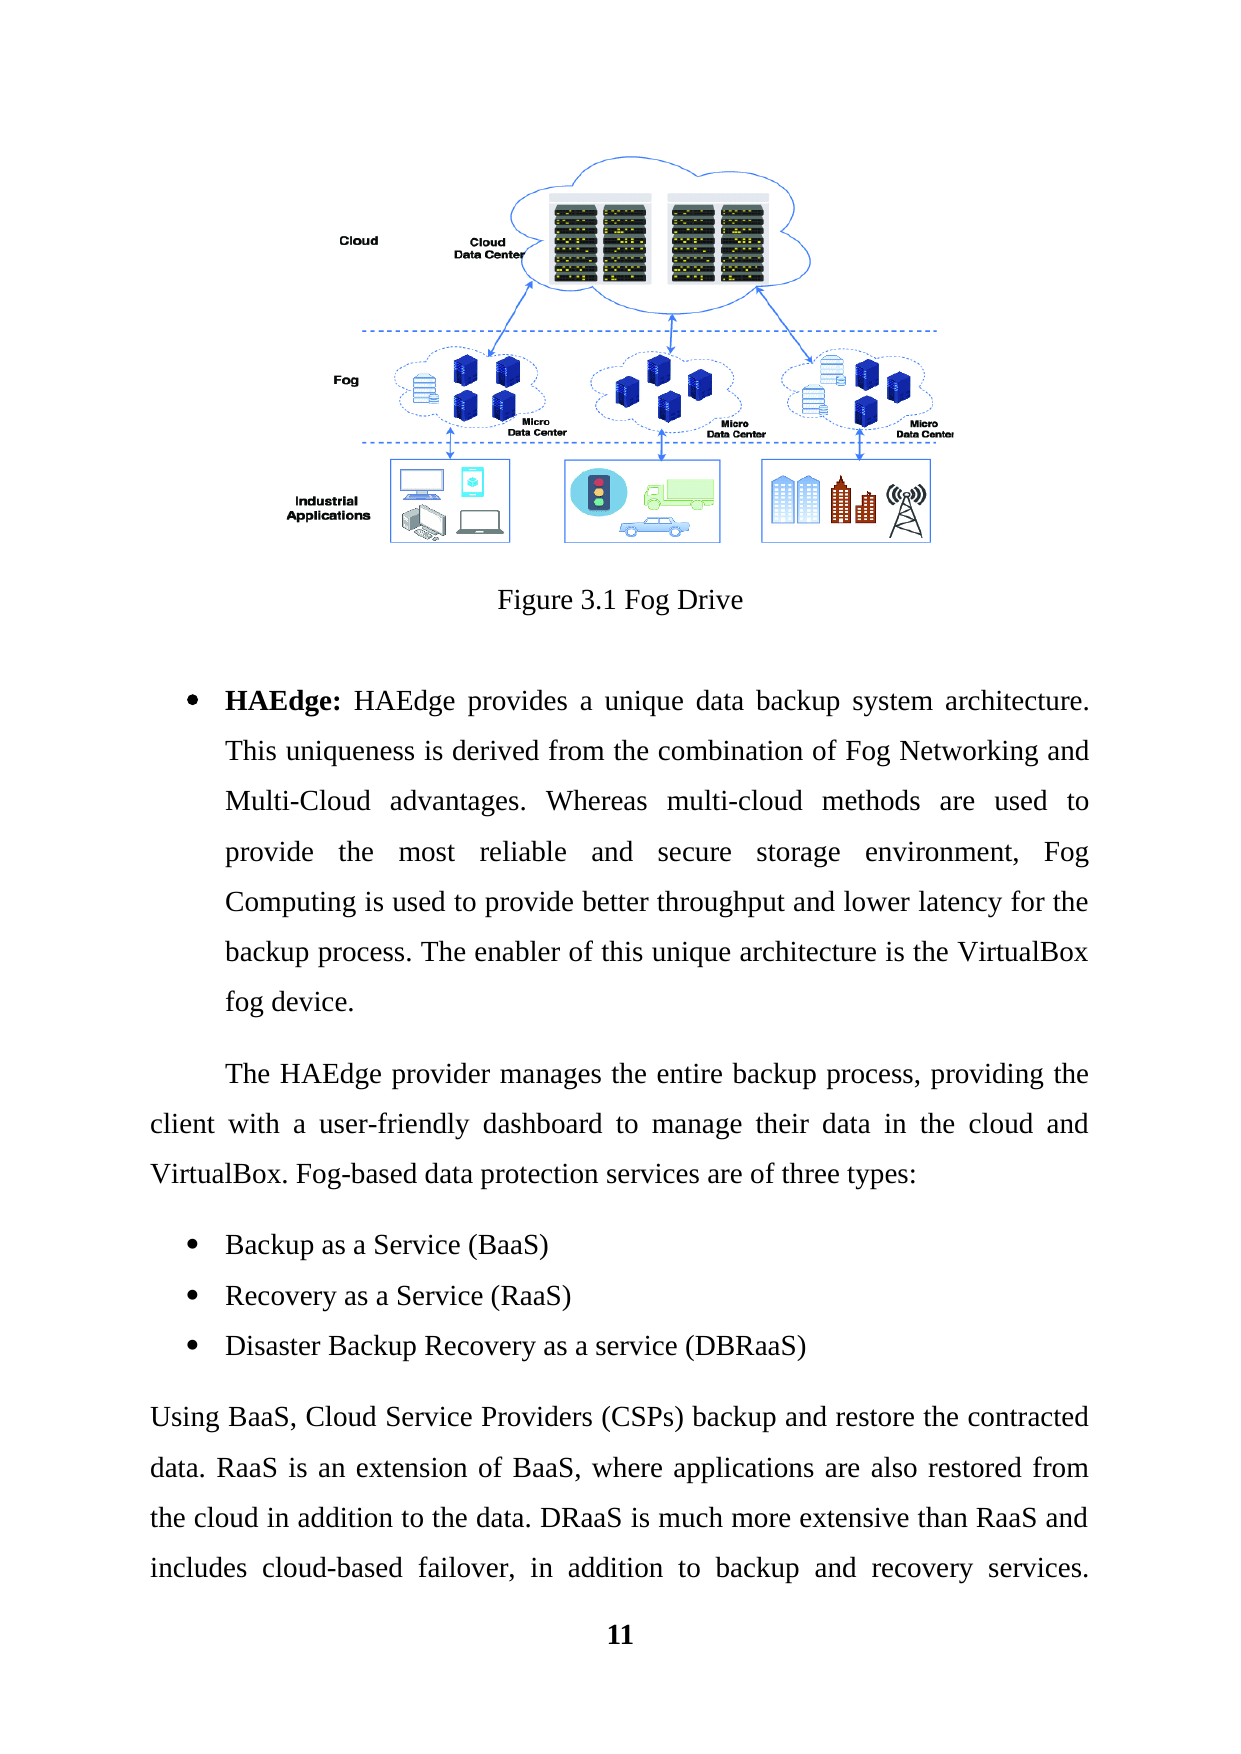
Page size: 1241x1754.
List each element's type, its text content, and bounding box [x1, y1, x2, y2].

text Figure 3.1 Fog Drive [150, 582, 1090, 616]
picture [286, 150, 954, 543]
text The HAEdge provider manages the entire backup process, providing the client with a user-friendly dashboard to manage their data in the cloud and VirtualBox. Fog-based data protection services are of three types: [150, 1056, 1090, 1190]
list Disaster Backup Recovery as a service (DBRaaS) [187, 1328, 1090, 1362]
list Backup as a Service (BaaS) [187, 1227, 1090, 1261]
list HAEdge: HAEdge provides a unique data backup system architecture. This uniqueness is derived from the combination of Fog Networking and Multi-Cloud advantages. Whereas multi-cloud methods are used to provide the most reliable and secure storage environment, Fog Computing is used to provide better throughput and lower latency for the backup process. The enabler of this unique architecture is the VirtualBox fog device. [187, 683, 1090, 1018]
list Recovery as a Service (RaaS) [187, 1278, 1090, 1312]
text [150, 1399, 1090, 1584]
